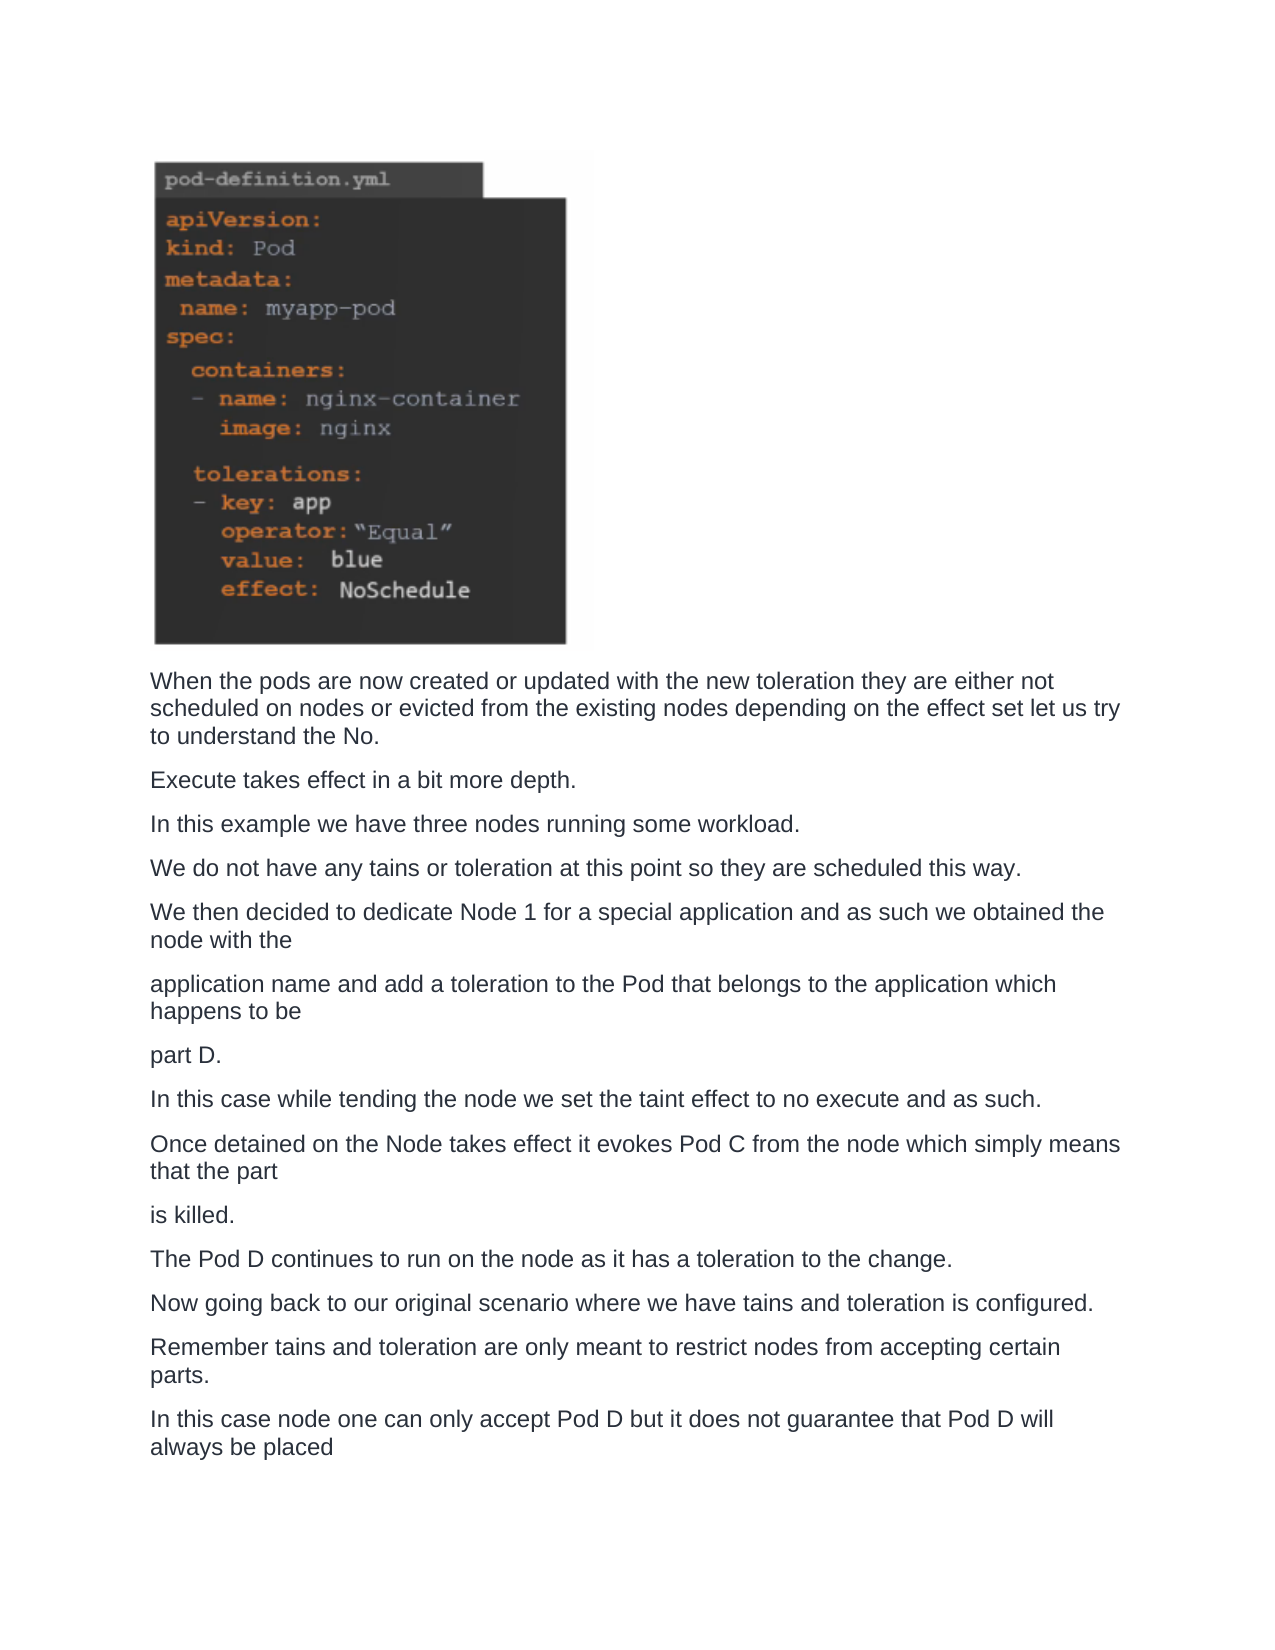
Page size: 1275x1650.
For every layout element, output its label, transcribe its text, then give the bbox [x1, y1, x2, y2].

text part D. [150, 1041, 1125, 1069]
text When the pods are now created or updated with the new toleration they are either not scheduled on nodes or evicted from the existing nodes depending on the effect set let us try to understand the No. [150, 667, 1125, 749]
text In this case while tending the node we set the taint effect to no execute and as such. [150, 1085, 1125, 1113]
text We then decided to dedicate Node 1 for a special application and as such we obtained the node with the [150, 898, 1125, 953]
text The Pod D continues to run on the node as it has a toleration to the change. [150, 1245, 1125, 1273]
text In this case node one can only accept Pod D but it does not guarantee that Pod D will always be placed [150, 1405, 1125, 1460]
text Remember tains and toleration are only meant to restrict nodes from accepting certain parts. [150, 1333, 1125, 1388]
text Now going back to our original scenario where we have tains and toleration is configured. [150, 1289, 1125, 1317]
text Execute takes effect in a bit more depth. [150, 766, 1125, 793]
text is killed. [150, 1201, 1125, 1229]
text application name and add a toleration to the Pod that belongs to the application which happens to be [150, 970, 1125, 1025]
picture [150, 150, 594, 651]
text In this example we have three nodes running some workload. [150, 810, 1125, 837]
text Once detained on the Node takes effect it evokes Pod C from the node which simply means that the part [150, 1129, 1125, 1185]
text We do not have any tains or toleration at this point so they are scheduled this way. [150, 854, 1125, 882]
